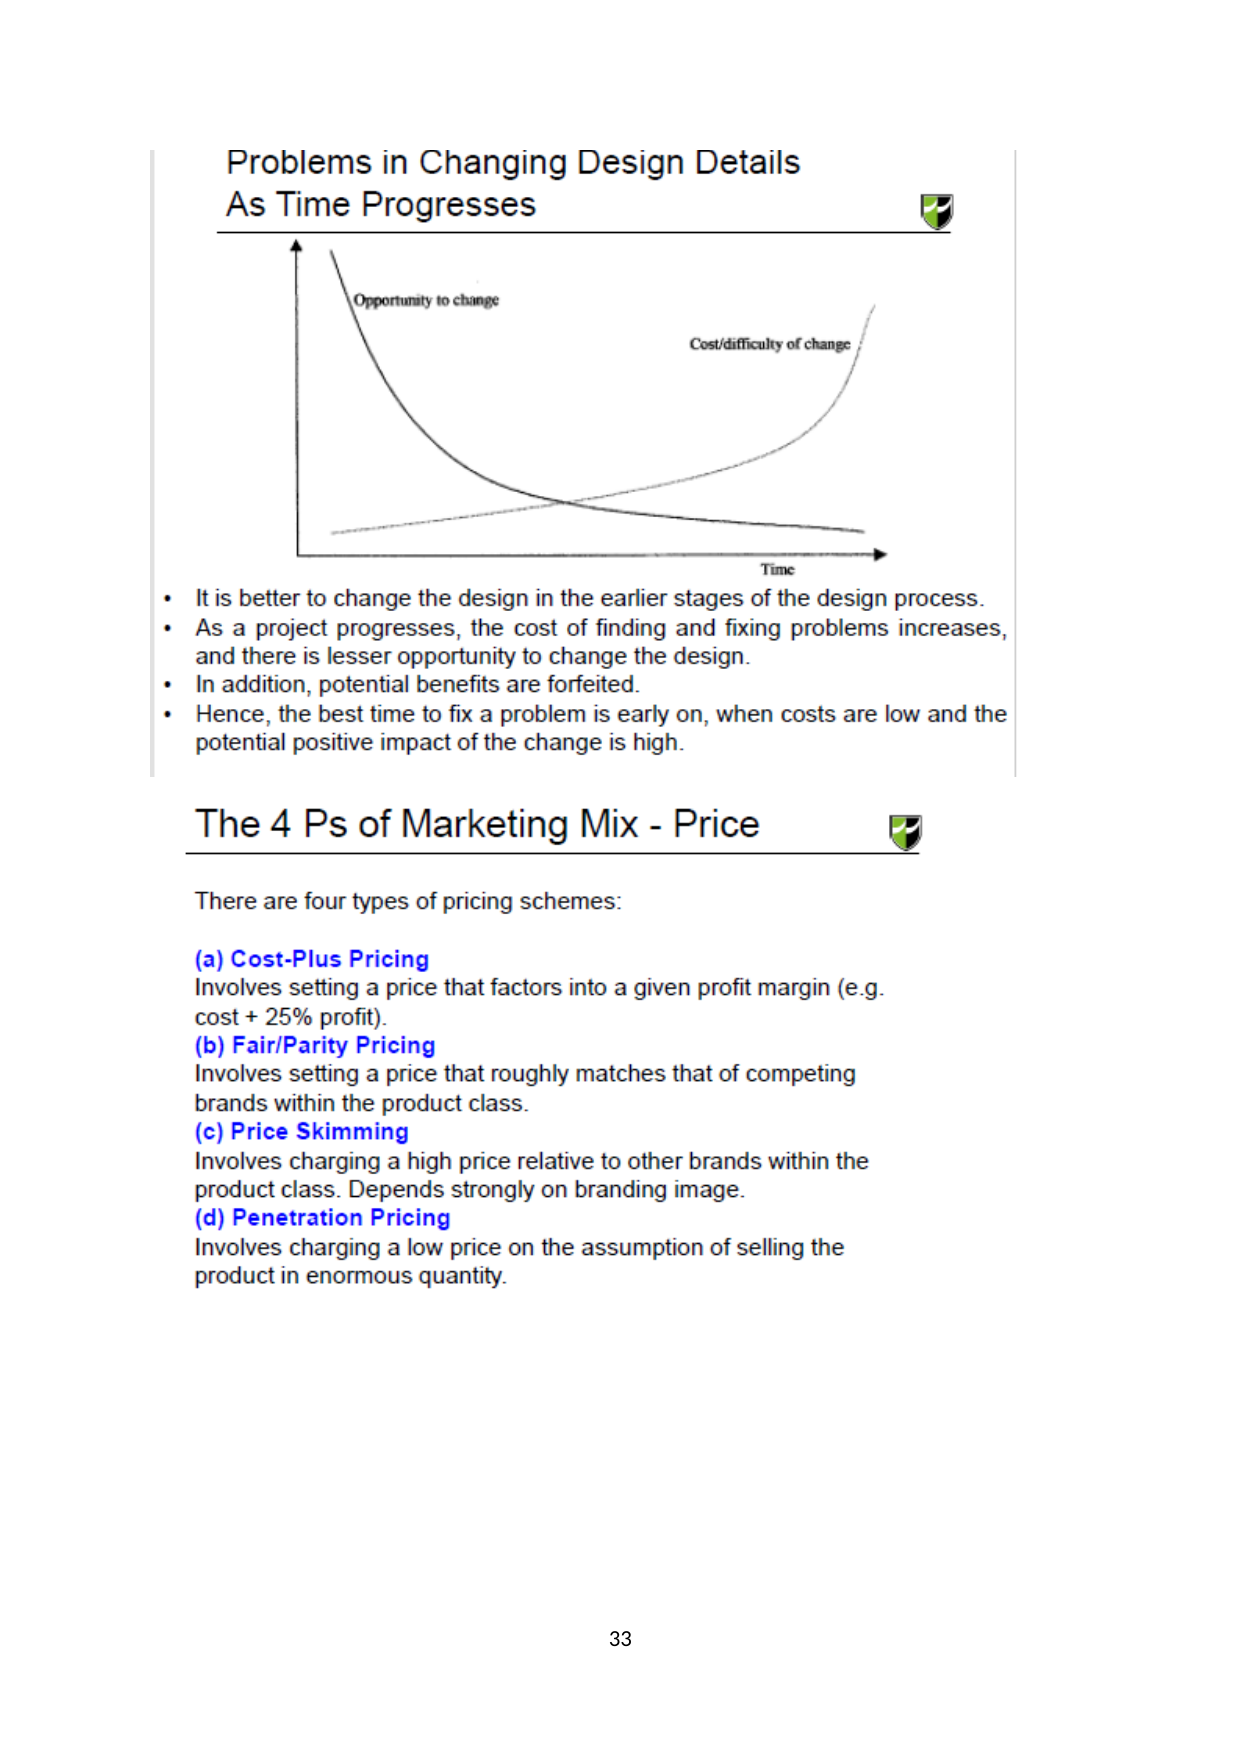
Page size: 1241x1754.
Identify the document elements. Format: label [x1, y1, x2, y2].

picture [150, 795, 949, 1326]
picture [150, 150, 1018, 777]
